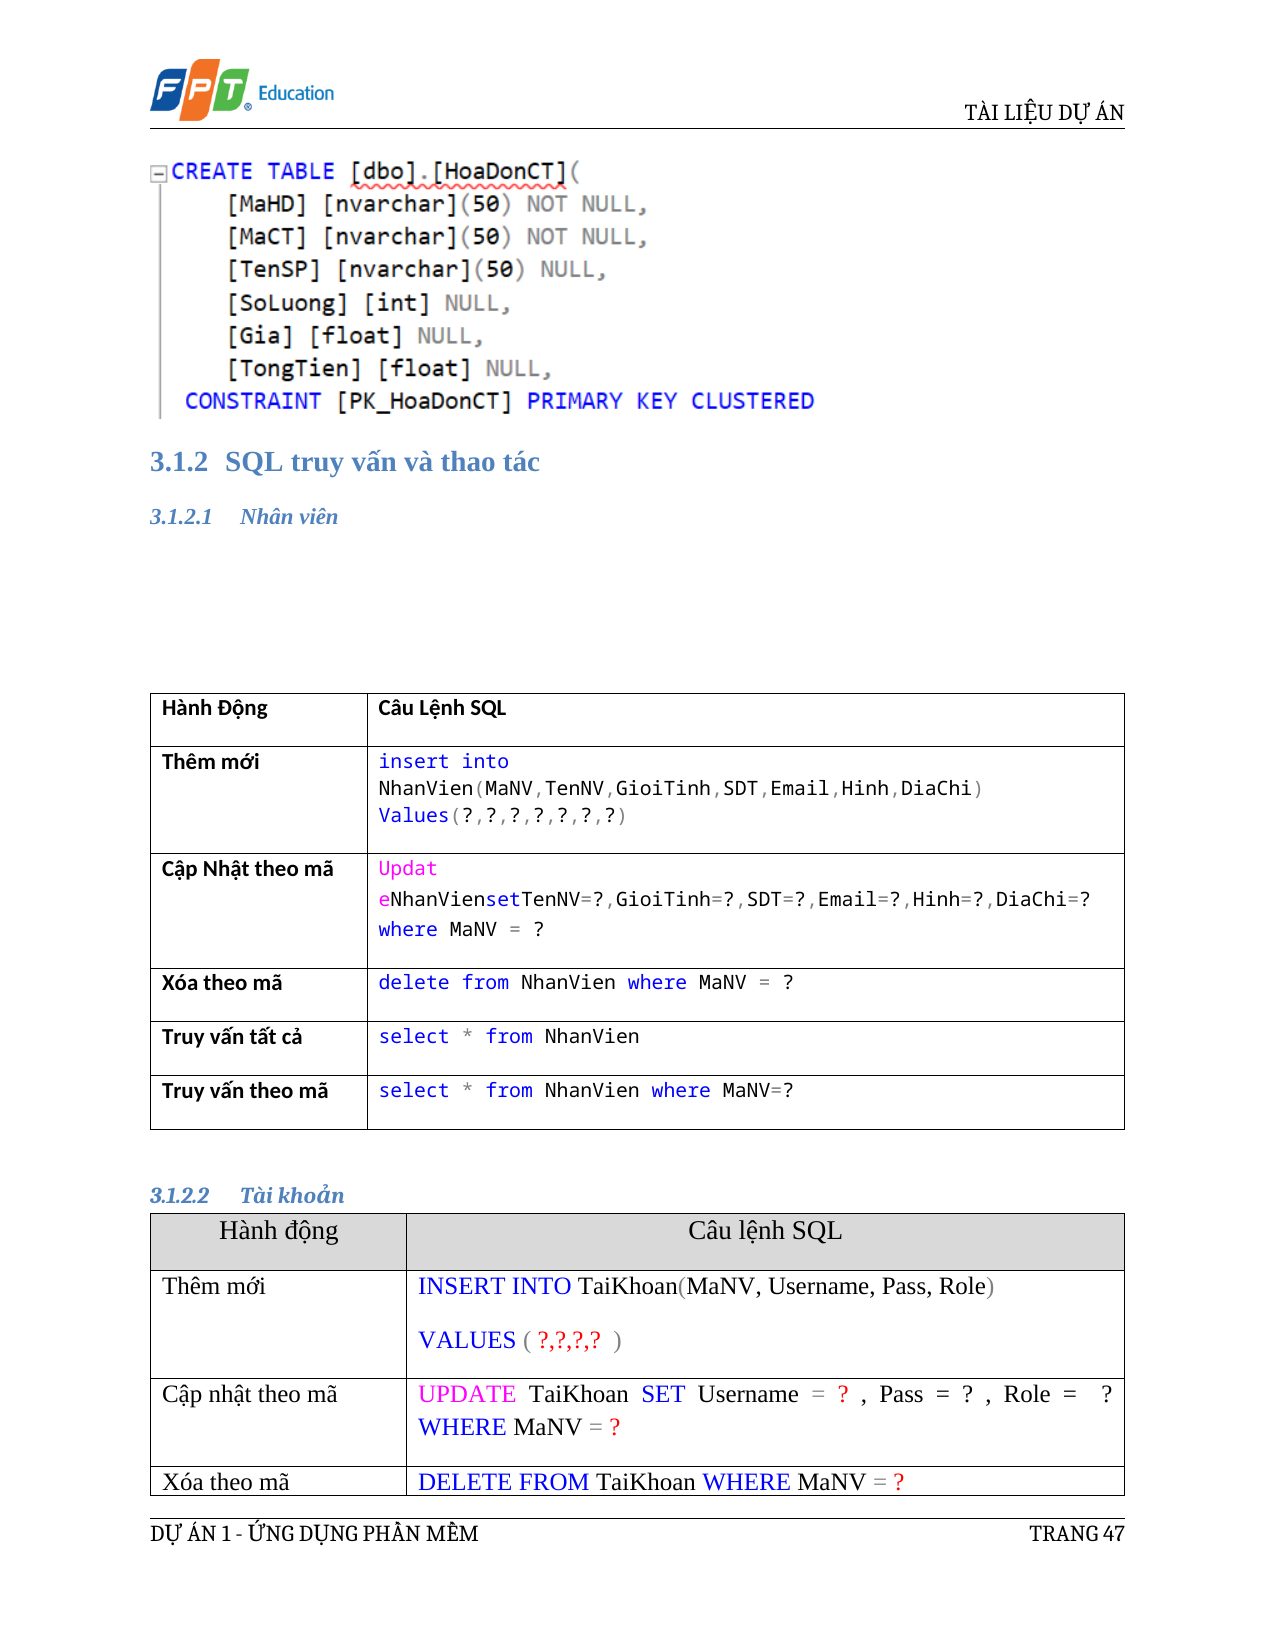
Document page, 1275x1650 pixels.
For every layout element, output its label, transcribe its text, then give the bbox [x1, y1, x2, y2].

table_cell Truy vấn tất cả [151, 1022, 367, 1075]
table_cell Xóa theo mã [151, 1467, 406, 1495]
table_cell INSERT INTO TaiKhoan(MaNV, Username, Pass, Role) VALUES ( ?,?,?,? ) [407, 1271, 1124, 1378]
table_cell UPDATE TaiKhoan SET Username = ? , Pass = ? , Role = ? WHERE MaNV = ? [407, 1379, 1124, 1466]
table_header Câu lệnh SQL [407, 1214, 1124, 1270]
table_cell UpdateNhanViensetTenNV=?,GioiTinh=?,SDT=?,Email=?,Hinh=?,DiaChi=? where MaNV = ? [368, 854, 1124, 967]
table_cell select * from NhanVien where MaNV=? [368, 1076, 1124, 1129]
table_cell Thêm mới [151, 1271, 406, 1378]
subtitle Tài khoản [150, 1183, 1125, 1209]
table_header Câu Lệnh SQL [368, 694, 1124, 746]
table_header Hành Động [151, 694, 367, 746]
subtitle Nhân viên [150, 503, 1125, 529]
table_cell Cập Nhật theo mã [151, 854, 367, 967]
picture [150, 150, 838, 419]
table_cell Cập nhật theo mã [151, 1379, 406, 1466]
table_cell Thêm mới [151, 747, 367, 853]
picture [150, 59, 336, 121]
table_header Hành động [151, 1214, 406, 1270]
subtitle SQL truy vấn và thao tác [150, 444, 1125, 477]
table_cell Truy vấn theo mã [151, 1076, 367, 1129]
table_cell Xóa theo mã [151, 969, 367, 1021]
table_cell delete from NhanVien where MaNV = ? [368, 969, 1124, 1021]
table_cell select * from NhanVien [368, 1022, 1124, 1075]
table_cell insert into NhanVien(MaNV,TenNV,GioiTinh,SDT,Email,Hinh,DiaChi) Values(?,?,?,?,?,?,?) [368, 747, 1124, 853]
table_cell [407, 1467, 1124, 1495]
